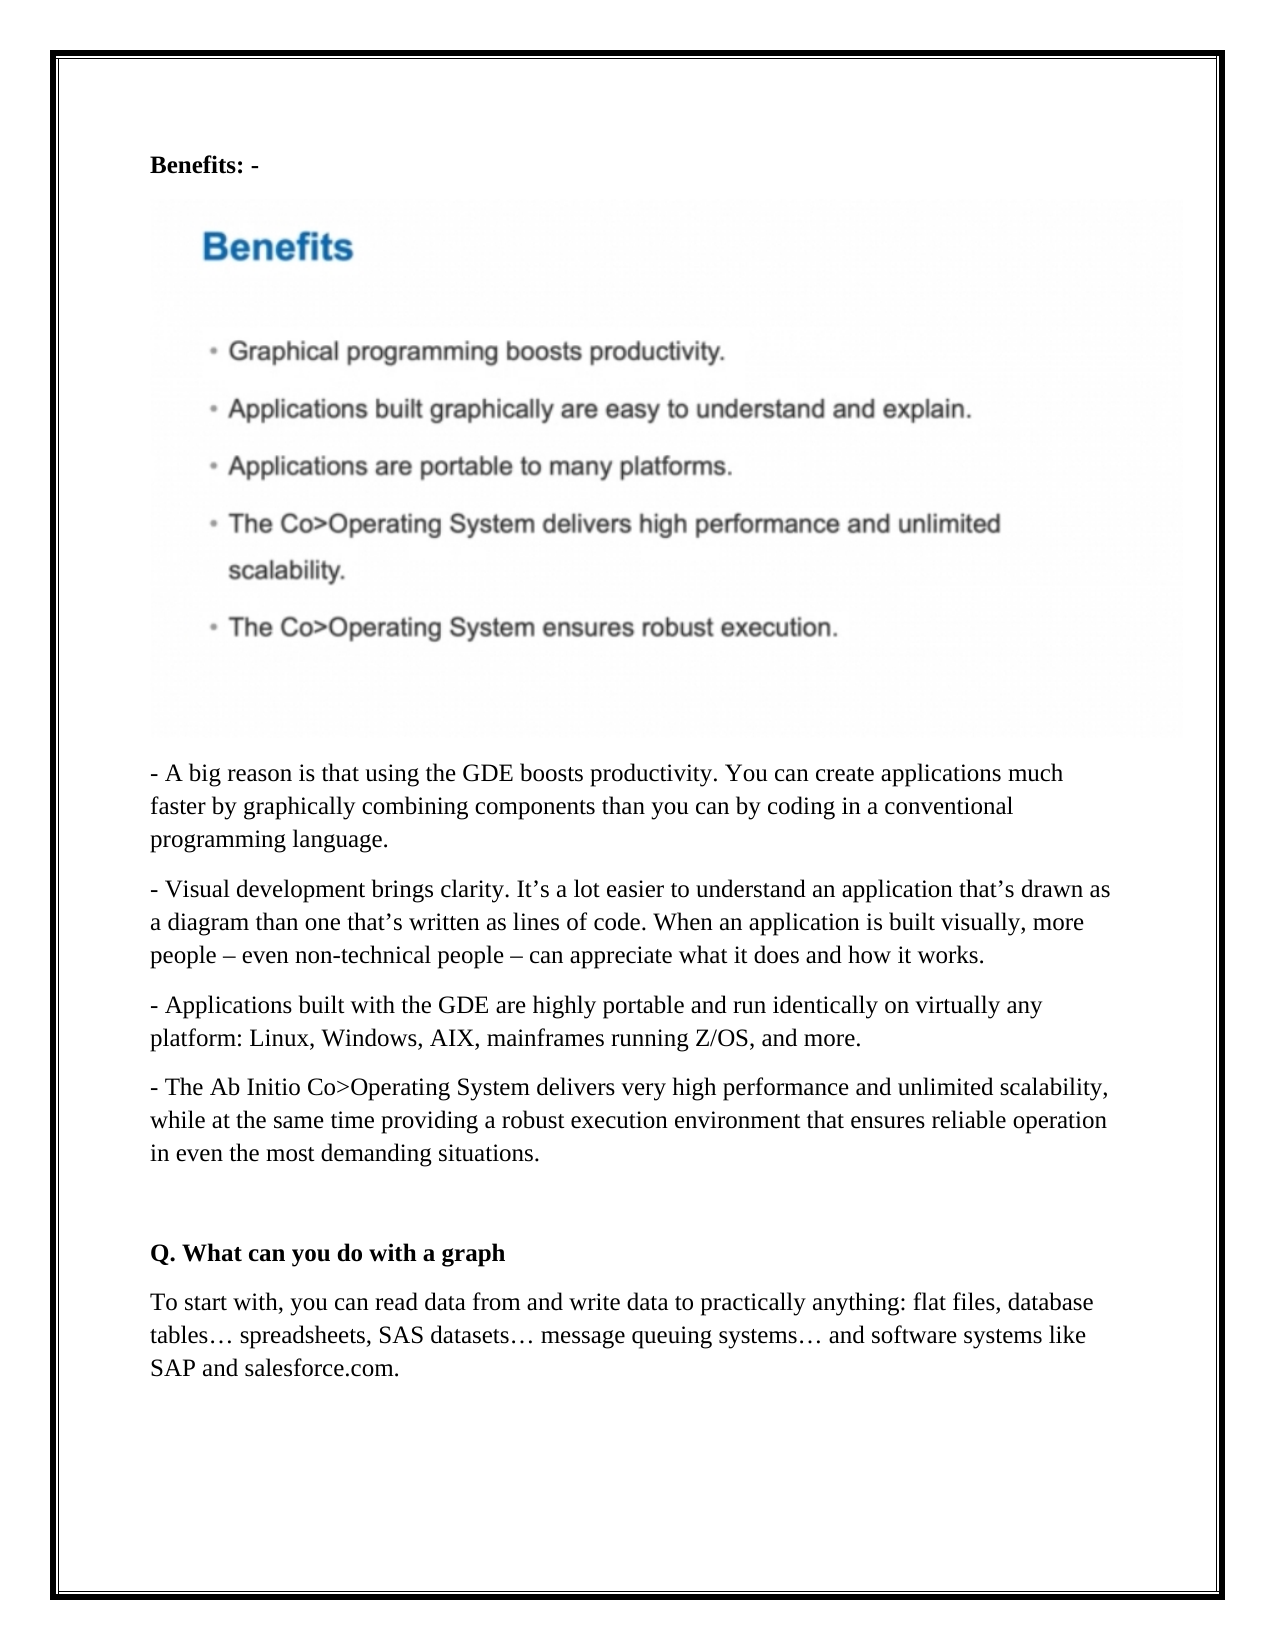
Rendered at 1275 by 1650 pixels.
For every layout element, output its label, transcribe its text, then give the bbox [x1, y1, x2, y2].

text - The Ab Initio Co>Operating System delivers very high performance and unlimited scalability, while at the same time providing a robust execution environment that ensures reliable operation in even the most demanding situations. [150, 1072, 1125, 1167]
text - Applications built with the GDE are highly portable and run identically on virtually any platform: Linux, Windows, AIX, mainframes running Z/OS, and more. [150, 990, 1125, 1051]
text - A big reason is that using the GDE boosts productivity. You can create applications much faster by graphically combining components than you can by coding in a conventional programming language. [150, 758, 1125, 853]
text Benefits: - [150, 150, 1125, 179]
picture [150, 199, 1183, 738]
text To start with, you can read data from and write data to practically anything: flat files, database tables… spreadsheets, SAS datasets… message queuing systems… and software systems like SAP and salesforce.com. [150, 1287, 1125, 1382]
text Q. What can you do with a graph [150, 1238, 1125, 1267]
text - Visual development brings clarity. It’s a lot easier to understand an application that’s drawn as a diagram than one that’s written as lines of code. When an application is built visually, more people – even non-technical people – can appreciate what it does and how it works. [150, 874, 1125, 969]
